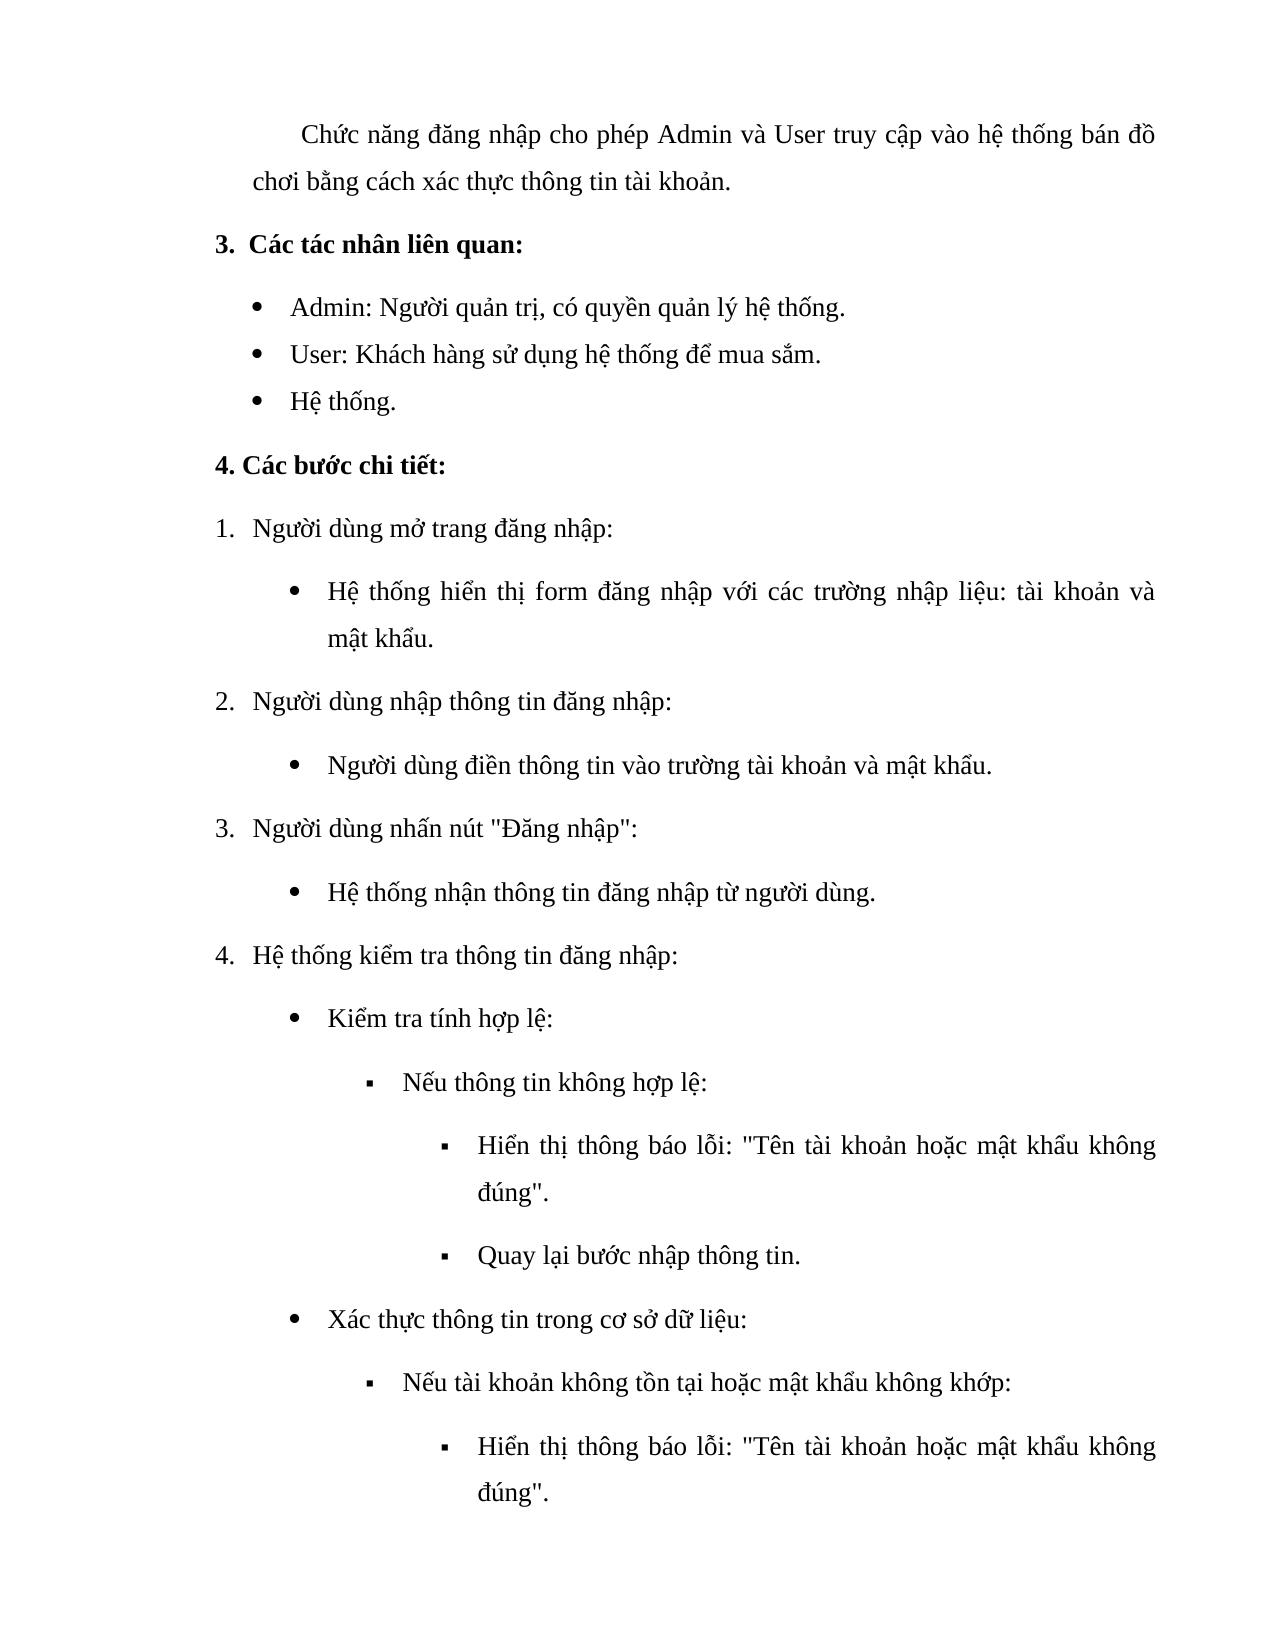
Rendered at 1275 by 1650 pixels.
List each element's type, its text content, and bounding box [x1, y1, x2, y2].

list Hệ thống nhận thông tin đăng nhập từ người dùng. [290, 876, 1157, 907]
list Nếu thông tin không hợp lệ: [365, 1066, 1157, 1097]
list Người dùng điền thông tin vào trường tài khoản và mật khẩu. [290, 749, 1157, 780]
list Quay lại bước nhập thông tin. [440, 1239, 1157, 1271]
list Người dùng nhấn nút "Đăng nhập": [215, 812, 1157, 843]
list Xác thực thông tin trong cơ sở dữ liệu: [290, 1303, 1157, 1334]
list Hệ thống hiển thị form đăng nhập với các trường nhập liệu: tài khoản và mật khẩu. [290, 575, 1157, 653]
list Nếu tài khoản không tồn tại hoặc mật khẩu không khớp: [365, 1366, 1157, 1397]
list Người dùng nhập thông tin đăng nhập: [215, 686, 1157, 717]
list Kiểm tra tính hợp lệ: [290, 1003, 1157, 1034]
text 3. Các tác nhân liên quan: [215, 228, 1157, 259]
list Hệ thống kiểm tra thông tin đăng nhập: [215, 939, 1157, 970]
list Admin: Người quản trị, có quyền quản lý hệ thống. [252, 291, 1157, 323]
list User: Khách hàng sử dụng hệ thống để mua sắm. [252, 338, 1157, 369]
list Hiển thị thông báo lỗi: "Tên tài khoản hoặc mật khẩu không đúng". [440, 1430, 1157, 1507]
text 4. Các bước chi tiết: [215, 449, 1157, 480]
list Hệ thống. [252, 385, 1157, 416]
list Hiển thị thông báo lỗi: "Tên tài khoản hoặc mật khẩu không đúng". [440, 1129, 1157, 1207]
list Người dùng mở trang đăng nhập: [215, 512, 1157, 543]
text Chức năng đăng nhập cho phép Admin và User truy cập vào hệ thống bán đồ chơi bằng cách xác thực thông tin tài khoản. [252, 118, 1157, 196]
